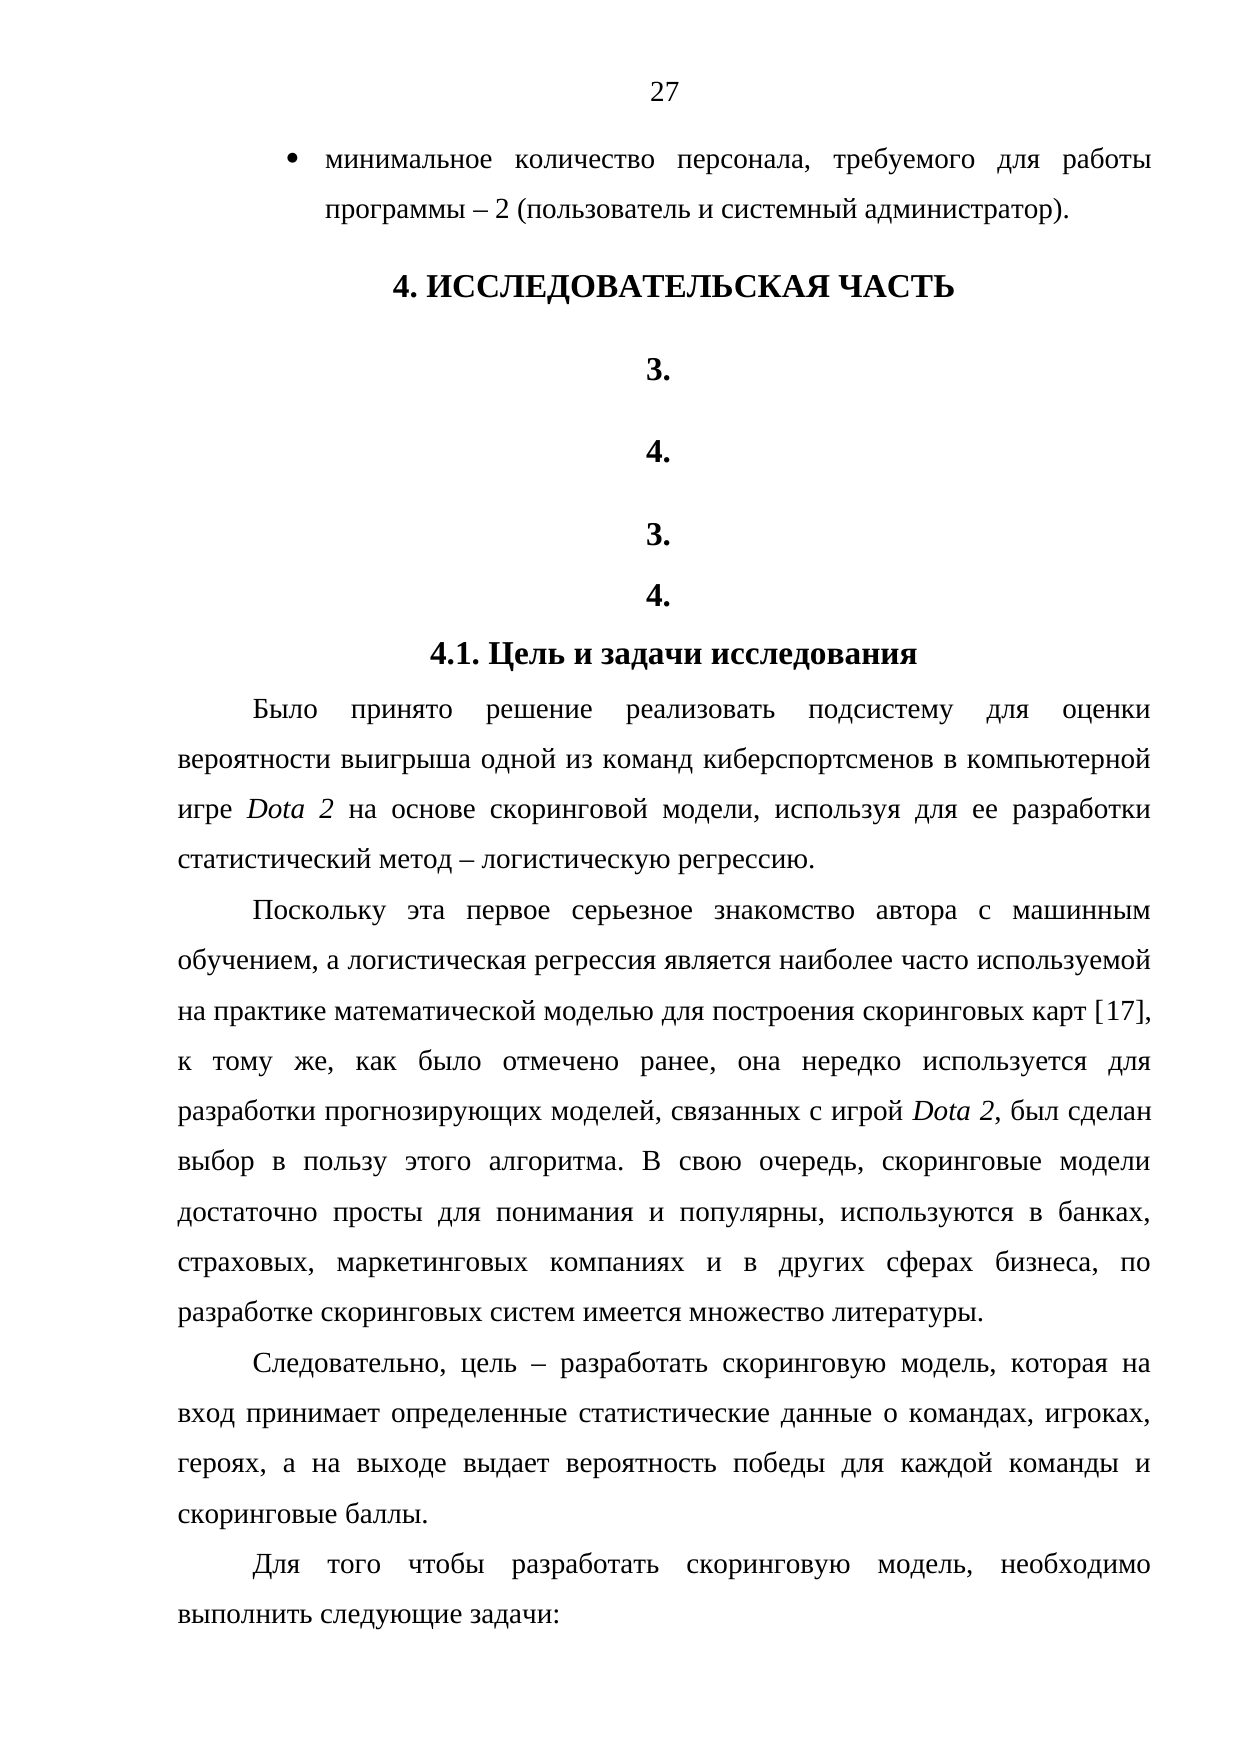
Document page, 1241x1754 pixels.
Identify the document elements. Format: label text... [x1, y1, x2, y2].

list минимальное количество персонала, требуемого для работы программы – 2 (пользователь и системный администратор). [287, 141, 1152, 225]
text Следовательно, цель – разработать скоринговую модель, которая на вход принимает определенные статистические данные о командах, игроках, героях, а на выходе выдает вероятность победы для каждой команды и скоринговые баллы. [177, 1345, 1152, 1529]
text Для того чтобы разработать скоринговую модель, необходимо выполнить следующие задачи: [177, 1546, 1152, 1630]
text Было принято решение реализовать подсистему для оценки вероятности выигрыша одной из команд киберспортсменов в компьютерной игре Dota 2 на основе скоринговой модели, используя для ее разработки статистический метод – логистическую регрессию. [177, 691, 1152, 875]
subtitle 4. ИССЛЕДОВАТЕЛЬСКАЯ ЧАСТЬ [196, 267, 1152, 305]
subtitle 4.1. Цель и задачи исследования [196, 633, 1152, 672]
text Поскольку эта первое серьезное знакомство автора с машинным обучением, а логистическая регрессия является наиболее часто используемой на практике математической моделью для построения скоринговых карт [17], к тому же, как было отмечено ранее, она нередко используется для разработки прогнозирующих моделей, связанных с игрой Dota 2, был сделан выбор в пользу этого алгоритма. В свою очередь, скоринговые модели достаточно просты для понимания и популярны, используются в банках, страховых, маркетинговых компаниях и в других сферах бизнеса, по разработке скоринговых систем имеется множество литературы. [177, 892, 1152, 1328]
